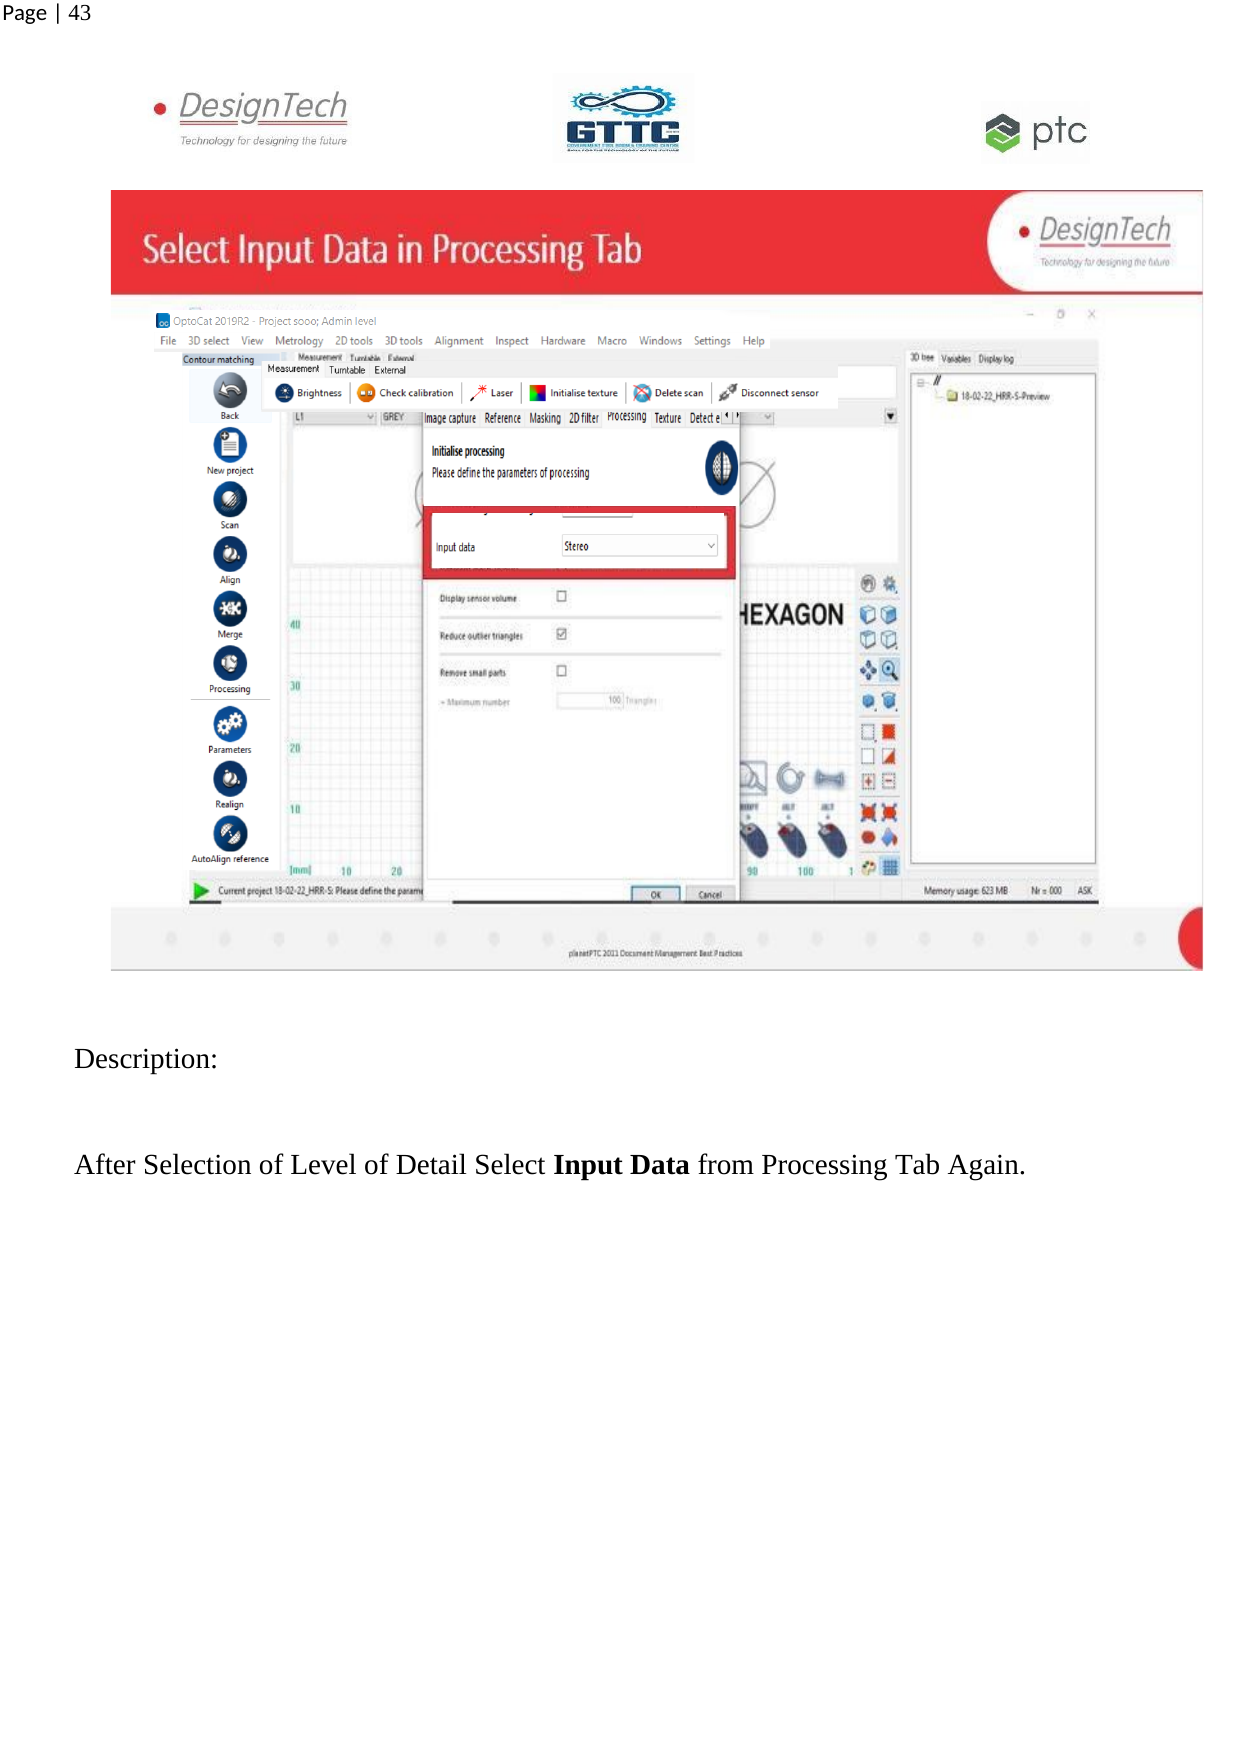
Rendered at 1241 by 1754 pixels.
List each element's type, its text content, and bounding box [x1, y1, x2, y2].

picture [980, 101, 1090, 164]
text Description: [74, 1042, 1240, 1075]
picture [110, 190, 1204, 971]
picture [147, 85, 352, 152]
text After Selection of Level of Detail Select Input Data from Processing Tab Again. [74, 1147, 1240, 1181]
picture [552, 73, 695, 163]
